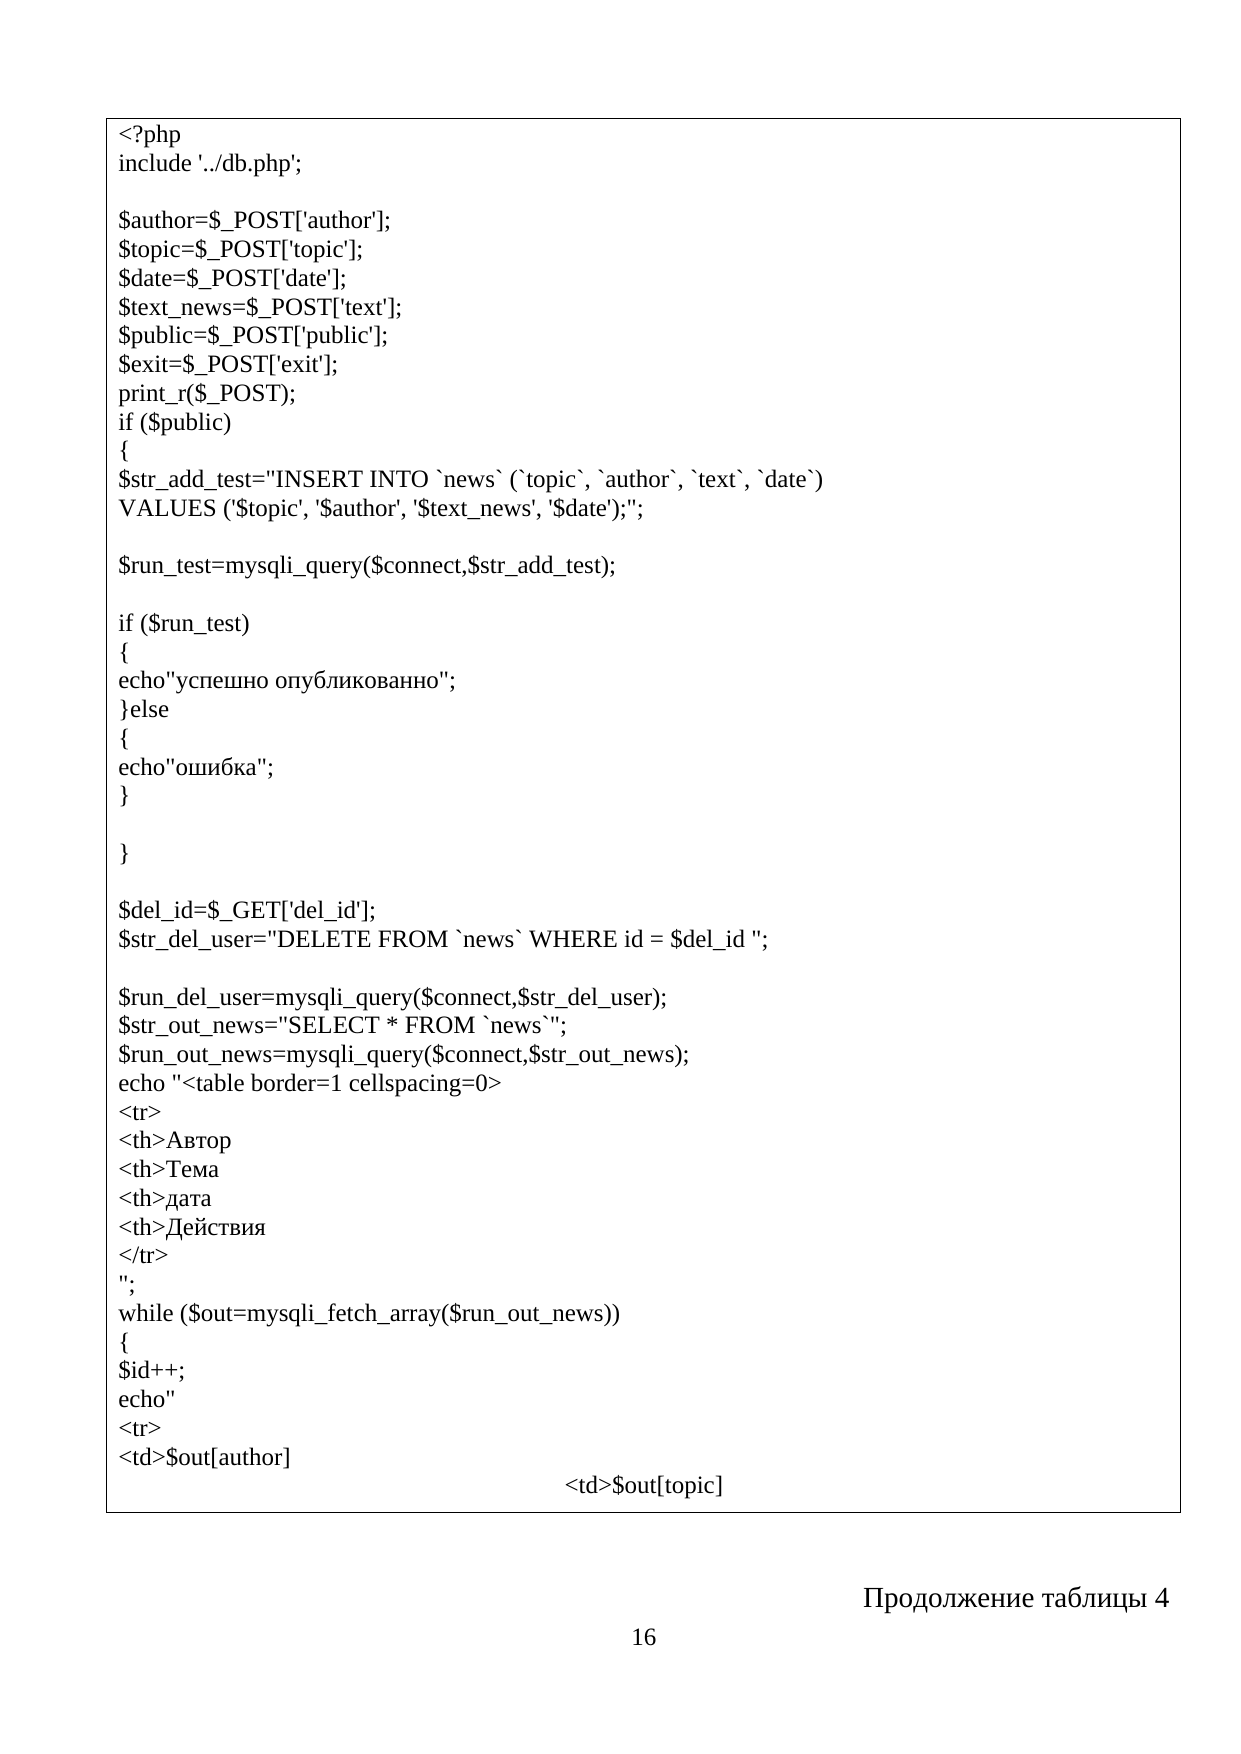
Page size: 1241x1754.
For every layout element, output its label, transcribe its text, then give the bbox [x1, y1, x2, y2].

text Продолжение таблицы 4 [118, 1580, 1169, 1614]
table_header <?php include '../db.php'; $author=$_POST['author']; $topic=$_POST['topic']; $date=$_POST['date']; $text_news=$_POST['text']; $public=$_POST['public']; $exit=$_POST['exit']; print_r($_POST); if ($public) { $str_add_test="INSERT INTO `news` (`topic`, `author`, `text`, `date`) VALUES ('$topic', '$author', '$text_news', '$date');"; $run_test=mysqli_query($connect,$str_add_test); if ($run_test) { echo"успешно опубликованно"; }else { echo"ошибка"; } } $del_id=$_GET['del_id']; $str_del_user="DELETE FROM `news` WHERE id = $del_id "; $run_del_user=mysqli_query($connect,$str_del_user); $str_out_news="SELECT * FROM `news`"; $run_out_news=mysqli_query($connect,$str_out_news); echo "<table border=1 cellspacing=0> <tr> <th>Автор <th>Тема <th>дата <th>Действия </tr> "; while ($out=mysqli_fetch_array($run_out_news)) { $id++; echo" <tr> <td>$out[author] <td>$out[topic] [107, 119, 1180, 1512]
